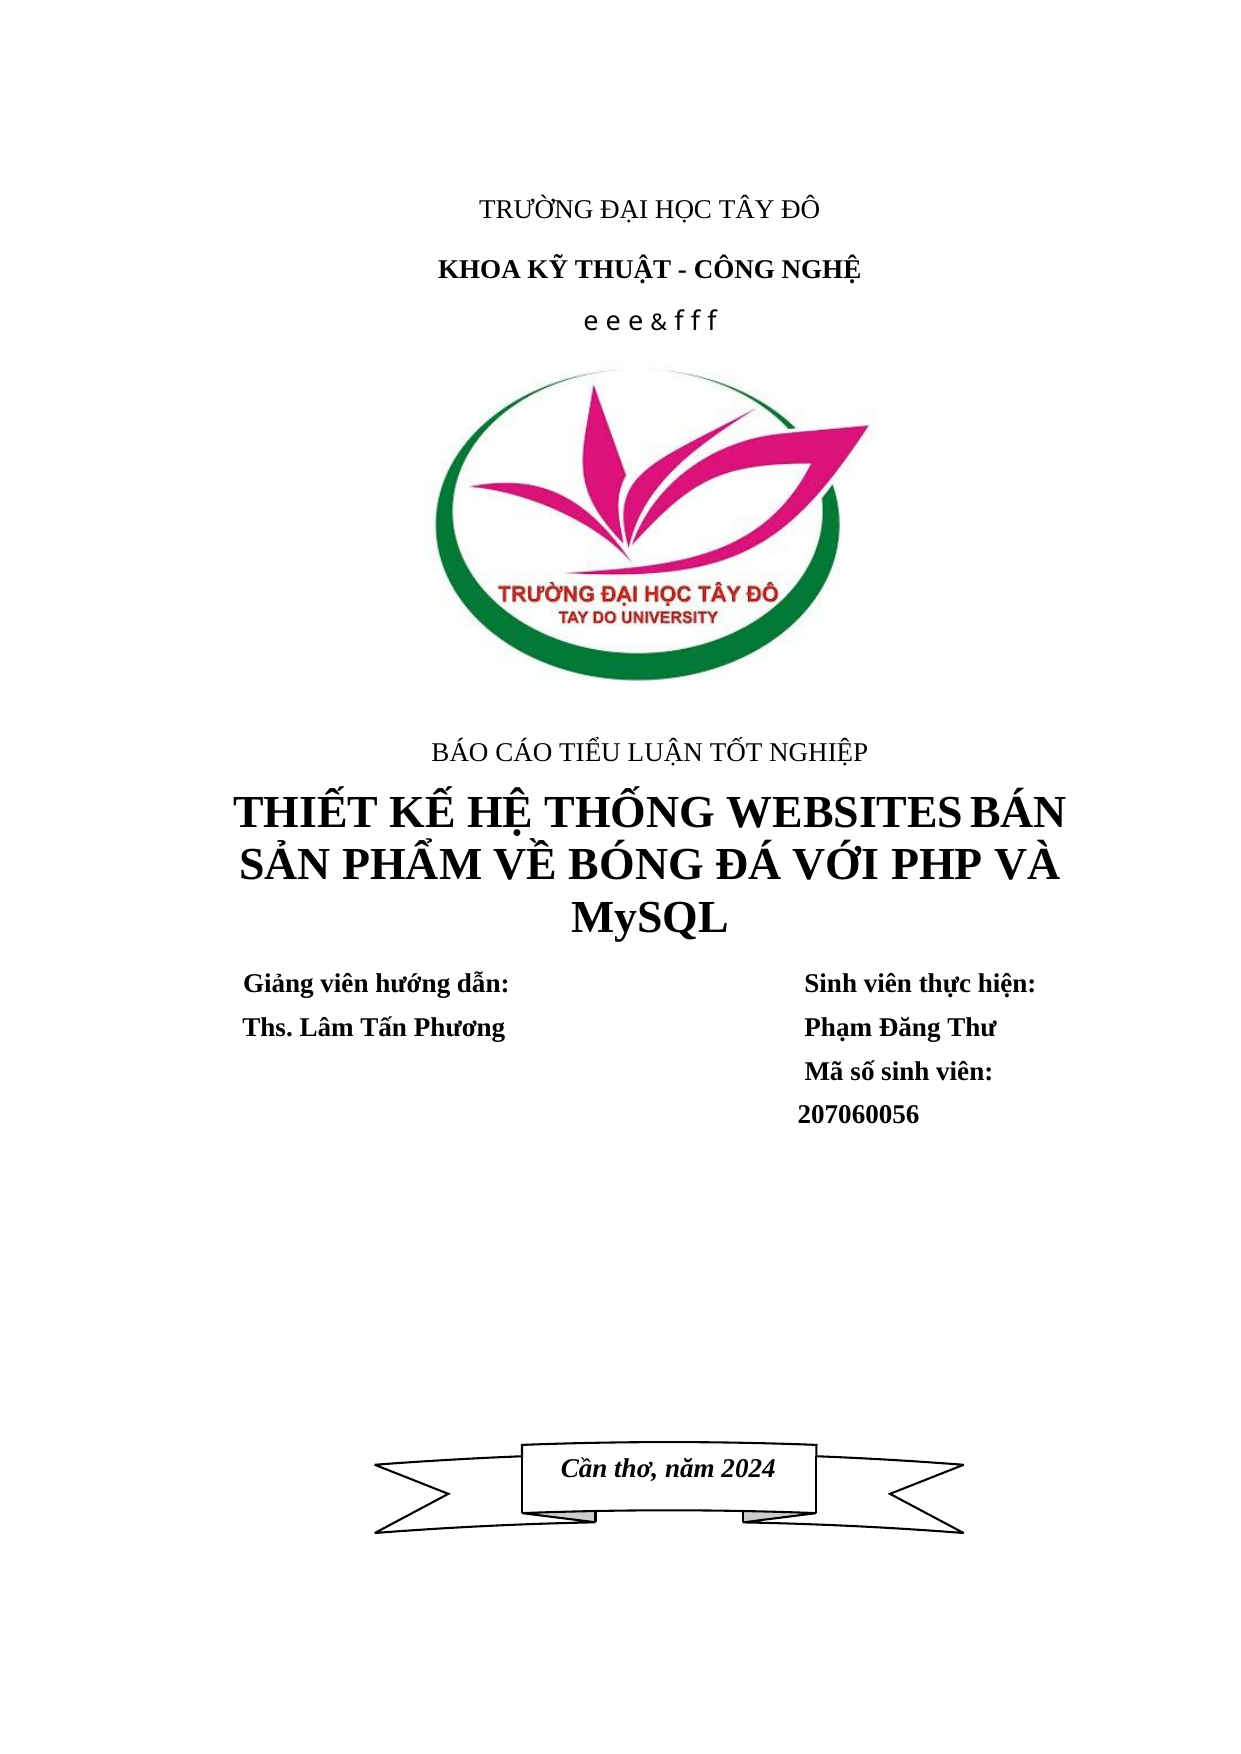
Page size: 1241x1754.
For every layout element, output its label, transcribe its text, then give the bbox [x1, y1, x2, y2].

text THIẾT KẾ HỆ THỐNG WEBSITES BÁN SẢN PHẨM VỀ BÓNG ĐÁ VỚI PHP VÀ MySQL [207, 784, 1092, 942]
text KHOA KỸ THUẬT - CÔNG NGHỆ [177, 253, 1122, 284]
text e e e & f f f [177, 301, 1122, 338]
text Mã số sinh viên: [652, 1055, 1122, 1086]
text Sinh viên thực hiện: [652, 967, 1122, 998]
text BÁO CÁO TIỂU LUẬN TỐT NGHIỆP [177, 736, 1122, 768]
text Ths. Lâm Tấn Phương [168, 1011, 647, 1042]
text TRƯỜNG ĐẠI HỌC TÂY ĐÔ [177, 193, 1122, 224]
picture [424, 354, 876, 691]
text 207060056 [652, 1098, 1122, 1129]
text Giảng viên hướng dẫn: [243, 967, 650, 998]
text Phạm Đăng Thư [652, 1011, 1122, 1042]
